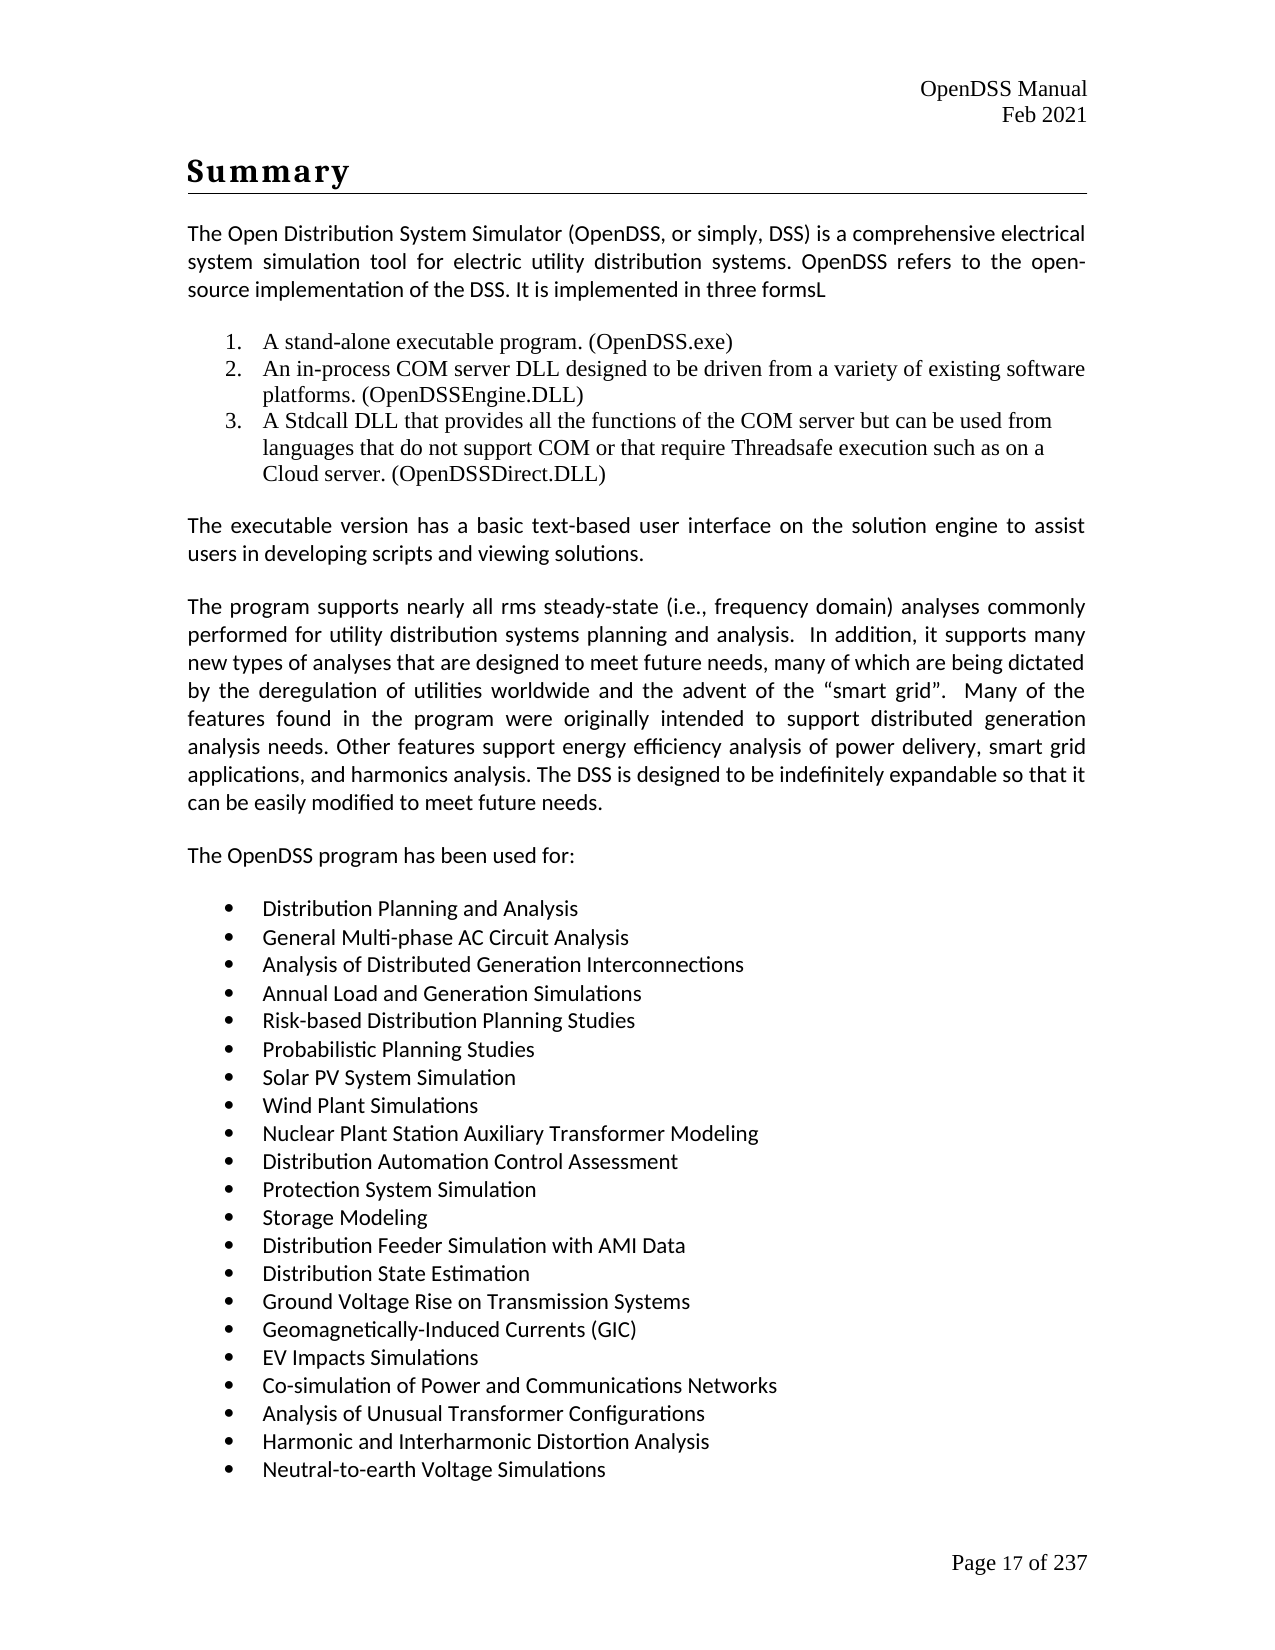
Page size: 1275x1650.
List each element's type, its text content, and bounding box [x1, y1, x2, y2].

text Distribution Feeder Simulation with AMI Data [225, 1231, 1087, 1259]
text The OpenDSS program has been used for: [187, 842, 1087, 869]
text Solar PV System Simulation [225, 1063, 1087, 1091]
text EV Impacts Simulations [225, 1343, 1087, 1371]
text Analysis of Unusual Transformer Configurations [225, 1399, 1087, 1427]
text The executable version has a basic text-based user interface on the solution engine to assist users in developing scripts and viewing solutions. [187, 511, 1087, 567]
text Geomagnetically-Induced Currents (GIC) [225, 1315, 1087, 1343]
text Harmonic and Interharmonic Distortion Analysis [225, 1427, 1087, 1455]
text Risk-based Distribution Planning Studies [225, 1007, 1087, 1035]
text Nuclear Plant Station Auxiliary Transformer Modeling [225, 1119, 1087, 1147]
text Distribution Automation Control Assessment [225, 1147, 1087, 1175]
text Wind Plant Simulations [225, 1091, 1087, 1119]
list An in-process COM server DLL designed to be driven from a variety of existing software platforms. (OpenDSSEngine.DLL) [225, 354, 1087, 407]
list A stand-alone executable program. (OpenDSS.exe) [225, 328, 1087, 354]
text Co-simulation of Power and Communications Networks [225, 1371, 1087, 1399]
text The program supports nearly all rms steady-state (i.e., frequency domain) analyses commonly performed for utility distribution systems planning and analysis. In addition, it supports many new types of analyses that are designed to meet future needs, many of which are being dictated by the deregulation of utilities worldwide and the advent of the “smart grid”. Many of the features found in the program were originally intended to support distributed generation analysis needs. Other features support energy efficiency analysis of power delivery, smart grid applications, and harmonics analysis. The DSS is designed to be indefinitely expandable so that it can be easily modified to meet future needs. [187, 592, 1087, 817]
list A Stdcall DLL that provides all the functions of the COM server but can be used from languages that do not support COM or that require Threadsafe execution such as on a Cloud server. (OpenDSSDirect.DLL) [225, 407, 1087, 486]
text The Open Distribution System Simulator (OpenDSS, or simply, DSS) is a comprehensive electrical system simulation tool for electric utility distribution systems. OpenDSS refers to the open-source implementation of the DSS. It is implemented in three formsL [187, 219, 1087, 303]
text Probabilistic Planning Studies [225, 1035, 1087, 1063]
subtitle Summary [187, 153, 1087, 194]
text Ground Voltage Rise on Transmission Systems [225, 1287, 1087, 1315]
text Annual Load and Generation Simulations [225, 979, 1087, 1007]
text Protection System Simulation [225, 1175, 1087, 1203]
text Storage Modeling [225, 1203, 1087, 1231]
text General Multi-phase AC Circuit Analysis [225, 923, 1087, 951]
text Analysis of Distributed Generation Interconnections [225, 951, 1087, 979]
text Neutral-to-earth Voltage Simulations [225, 1455, 1087, 1483]
text Distribution State Estimation [225, 1259, 1087, 1287]
text Distribution Planning and Analysis [225, 894, 1087, 923]
